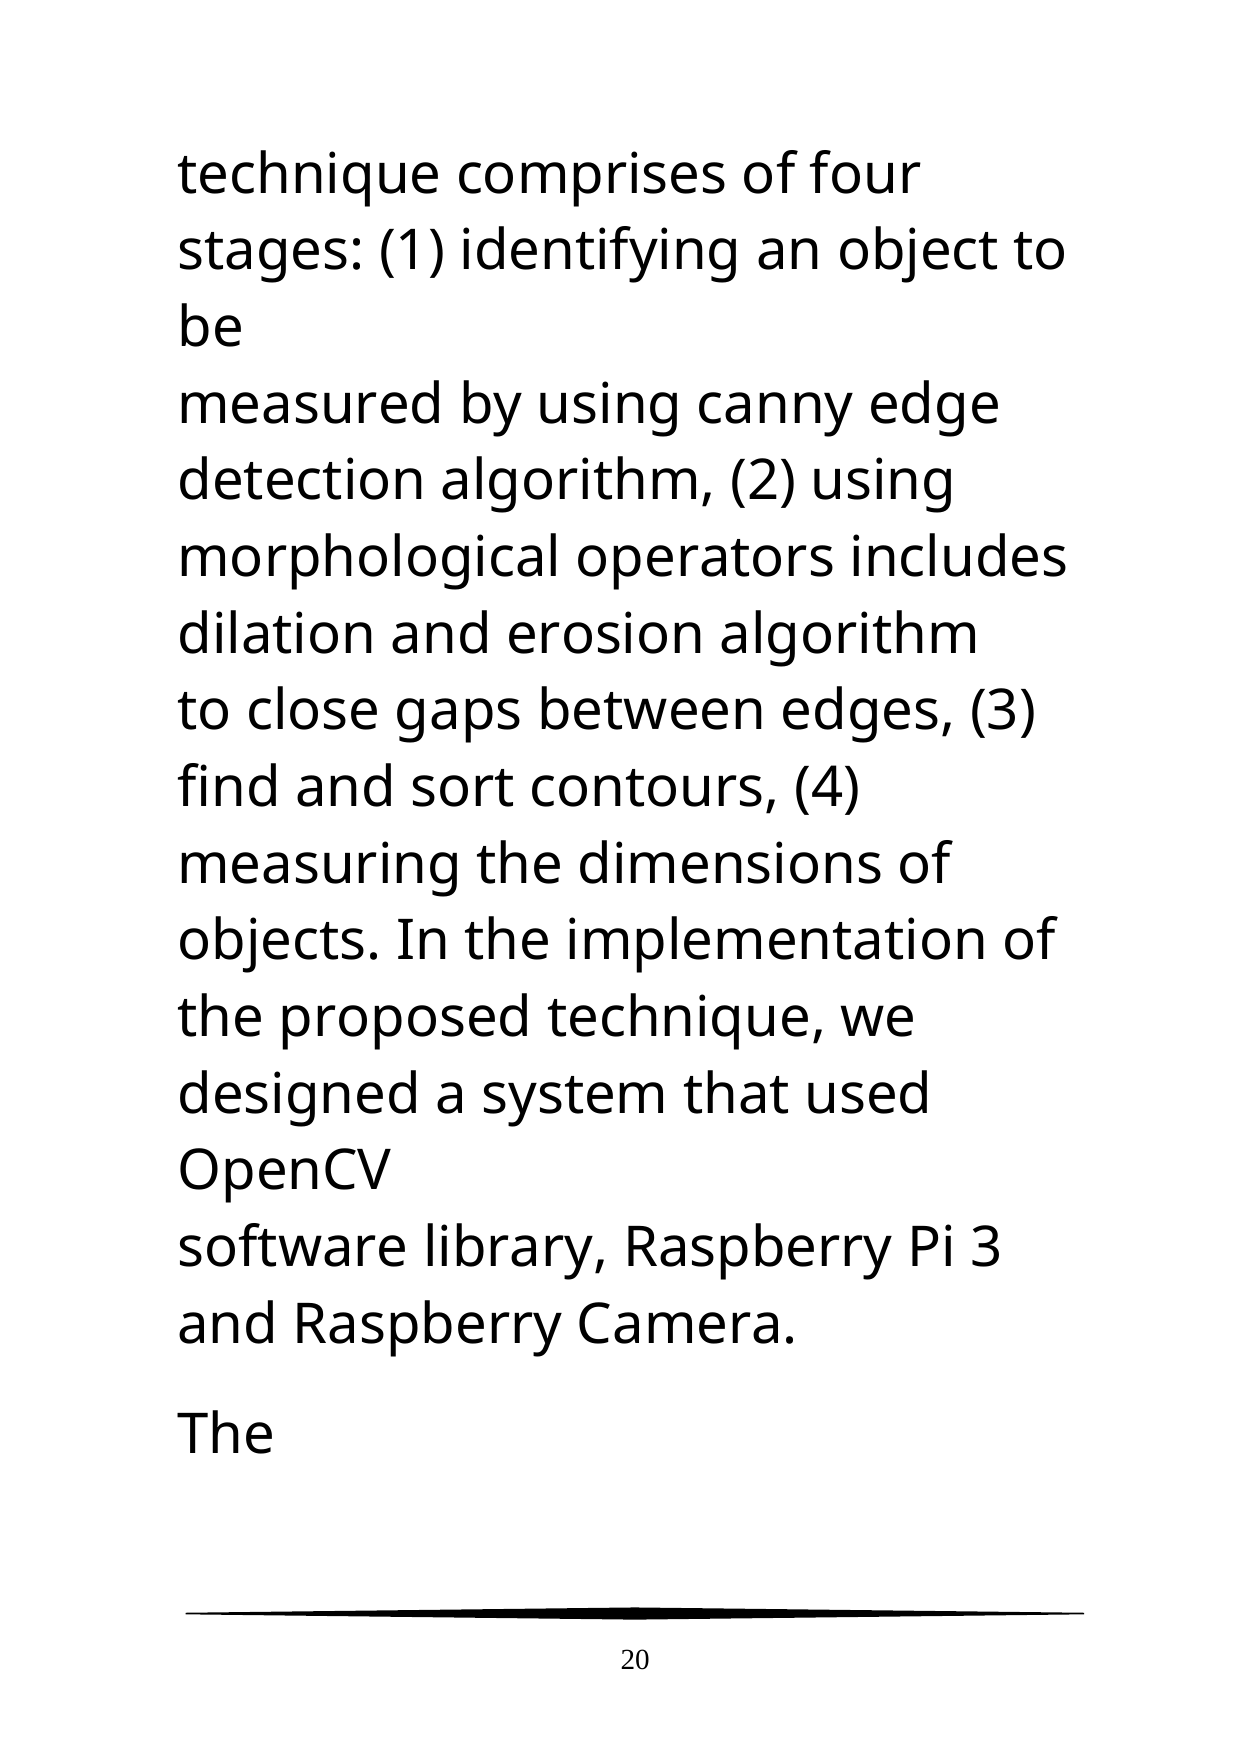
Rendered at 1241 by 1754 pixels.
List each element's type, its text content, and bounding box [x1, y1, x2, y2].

text software library, Raspberry Pi 3 and Raspberry Camera. [177, 1206, 1092, 1359]
text The [177, 1393, 1092, 1470]
text the proposed technique, we designed a system that used OpenCV [177, 976, 1092, 1206]
text measured by using canny edge detection algorithm, (2) using [177, 363, 1092, 516]
text morphological operators includes dilation and erosion algorithm [177, 516, 1092, 669]
text measuring the dimensions of objects. In the implementation of [177, 823, 1092, 976]
text to close gaps between edges, (3) find and sort contours, (4) [177, 669, 1092, 823]
text technique comprises of four stages: (1) identifying an object to be [177, 133, 1092, 363]
